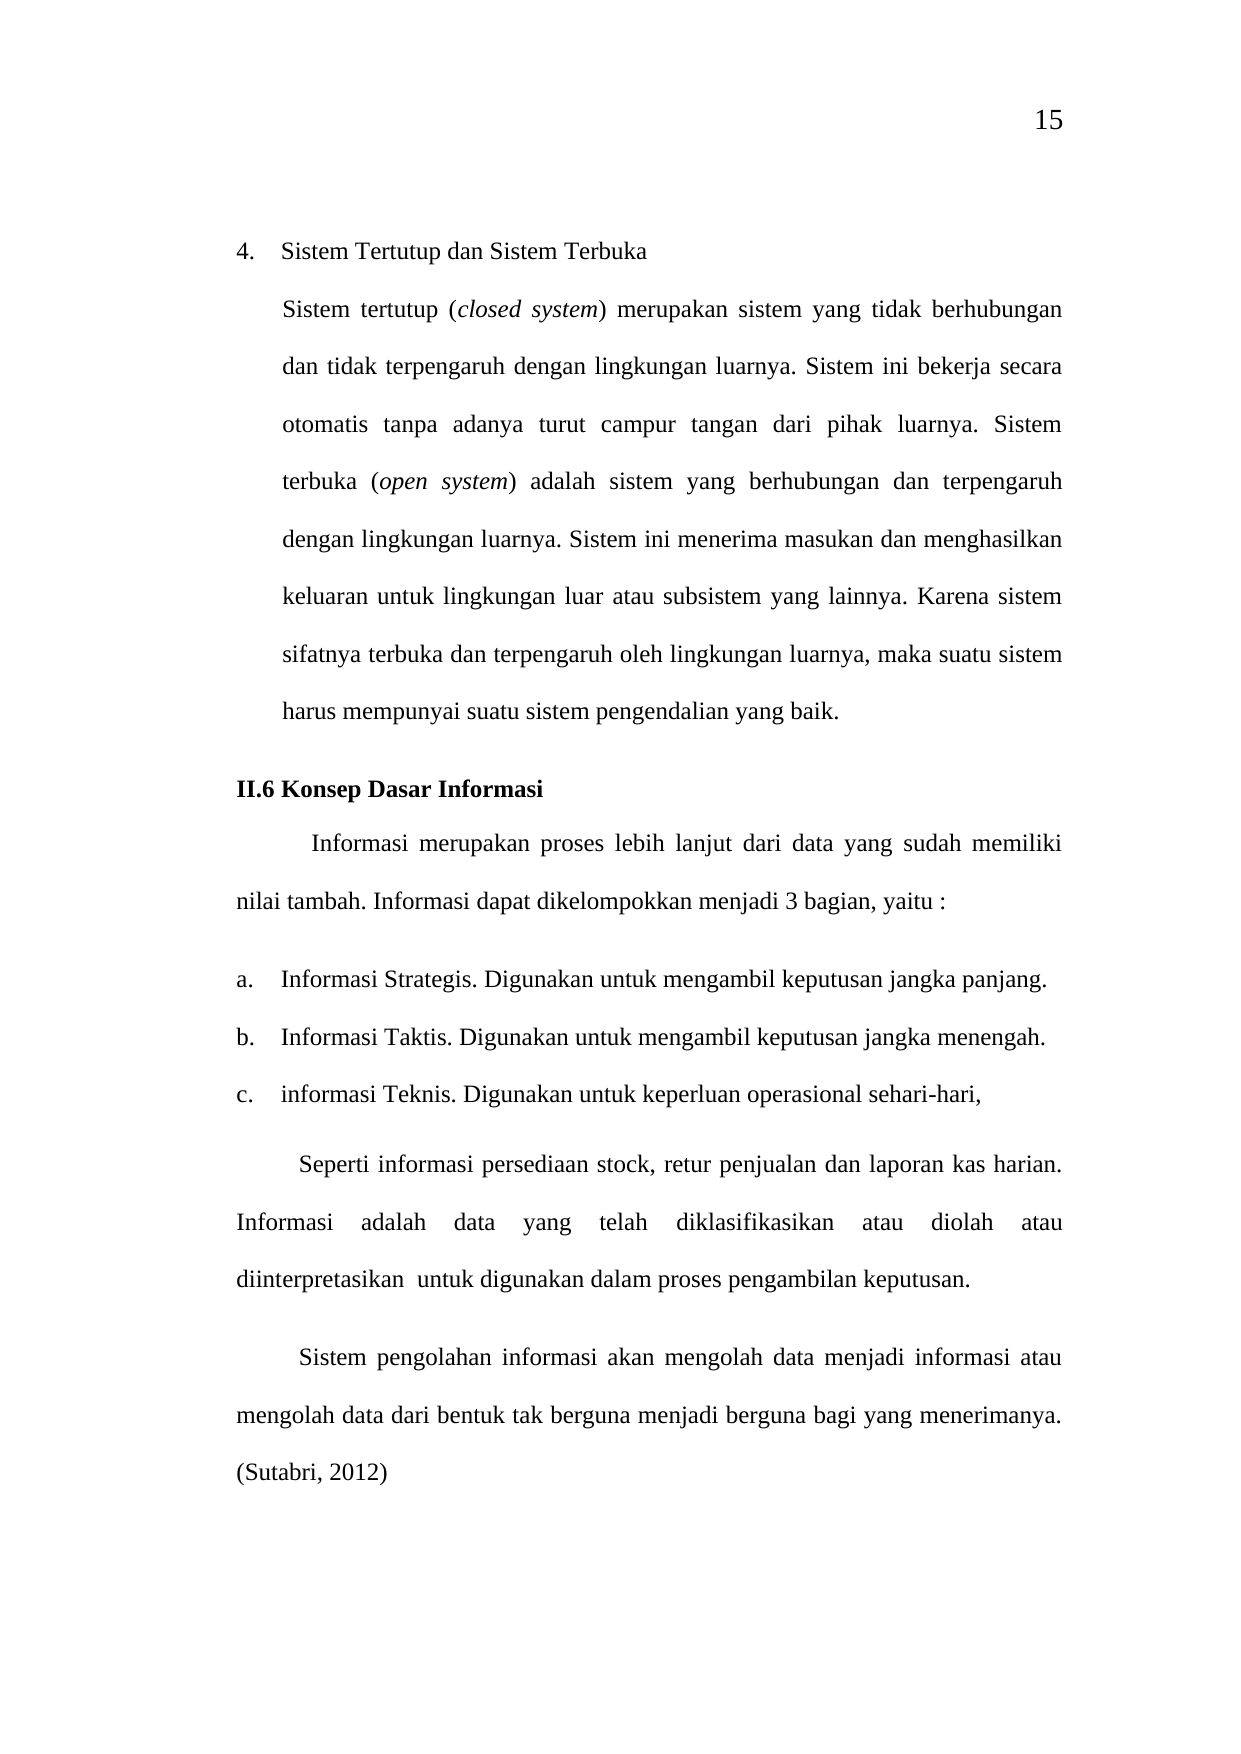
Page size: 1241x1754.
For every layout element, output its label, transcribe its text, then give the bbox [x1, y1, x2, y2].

subtitle Konsep Dasar Informasi [236, 774, 1063, 803]
text Sistem pengolahan informasi akan mengolah data menjadi informasi atau mengolah data dari bentuk tak berguna menjadi berguna bagi yang menerimanya. (Sutabri, 2012) [236, 1342, 1063, 1486]
list Informasi Taktis. Digunakan untuk mengambil keputusan jangka menengah. [236, 1022, 1063, 1050]
text Seperti informasi persediaan stock, retur penjualan dan laporan kas harian. Informasi adalah data yang telah diklasifikasikan atau diolah atau diinterpretasikan untuk digunakan dalam proses pengambilan keputusan. [236, 1149, 1063, 1293]
text Sistem tertutup (closed system) merupakan sistem yang tidak berhubungan dan tidak terpengaruh dengan lingkungan luarnya. Sistem ini bekerja secara otomatis tanpa adanya turut campur tangan dari pihak luarnya. Sistem terbuka (open system) adalah sistem yang berhubungan dan terpengaruh dengan lingkungan luarnya. Sistem ini menerima masukan dan menghasilkan keluaran untuk lingkungan luar atau subsistem yang lainnya. Karena sistem sifatnya terbuka dan terpengaruh oleh lingkungan luarnya, maka suatu sistem harus mempunyai suatu sistem pengendalian yang baik. [282, 294, 1063, 725]
list Sistem Tertutup dan Sistem Terbuka [236, 236, 1063, 265]
list informasi Teknis. Digunakan untuk keperluan operasional sehari-hari, [236, 1079, 1063, 1108]
list Informasi Strategis. Digunakan untuk mengambil keputusan jangka panjang. [236, 964, 1063, 993]
text Informasi merupakan proses lebih lanjut dari data yang sudah memiliki nilai tambah. Informasi dapat dikelompokkan menjadi 3 bagian, yaitu : [236, 828, 1063, 914]
